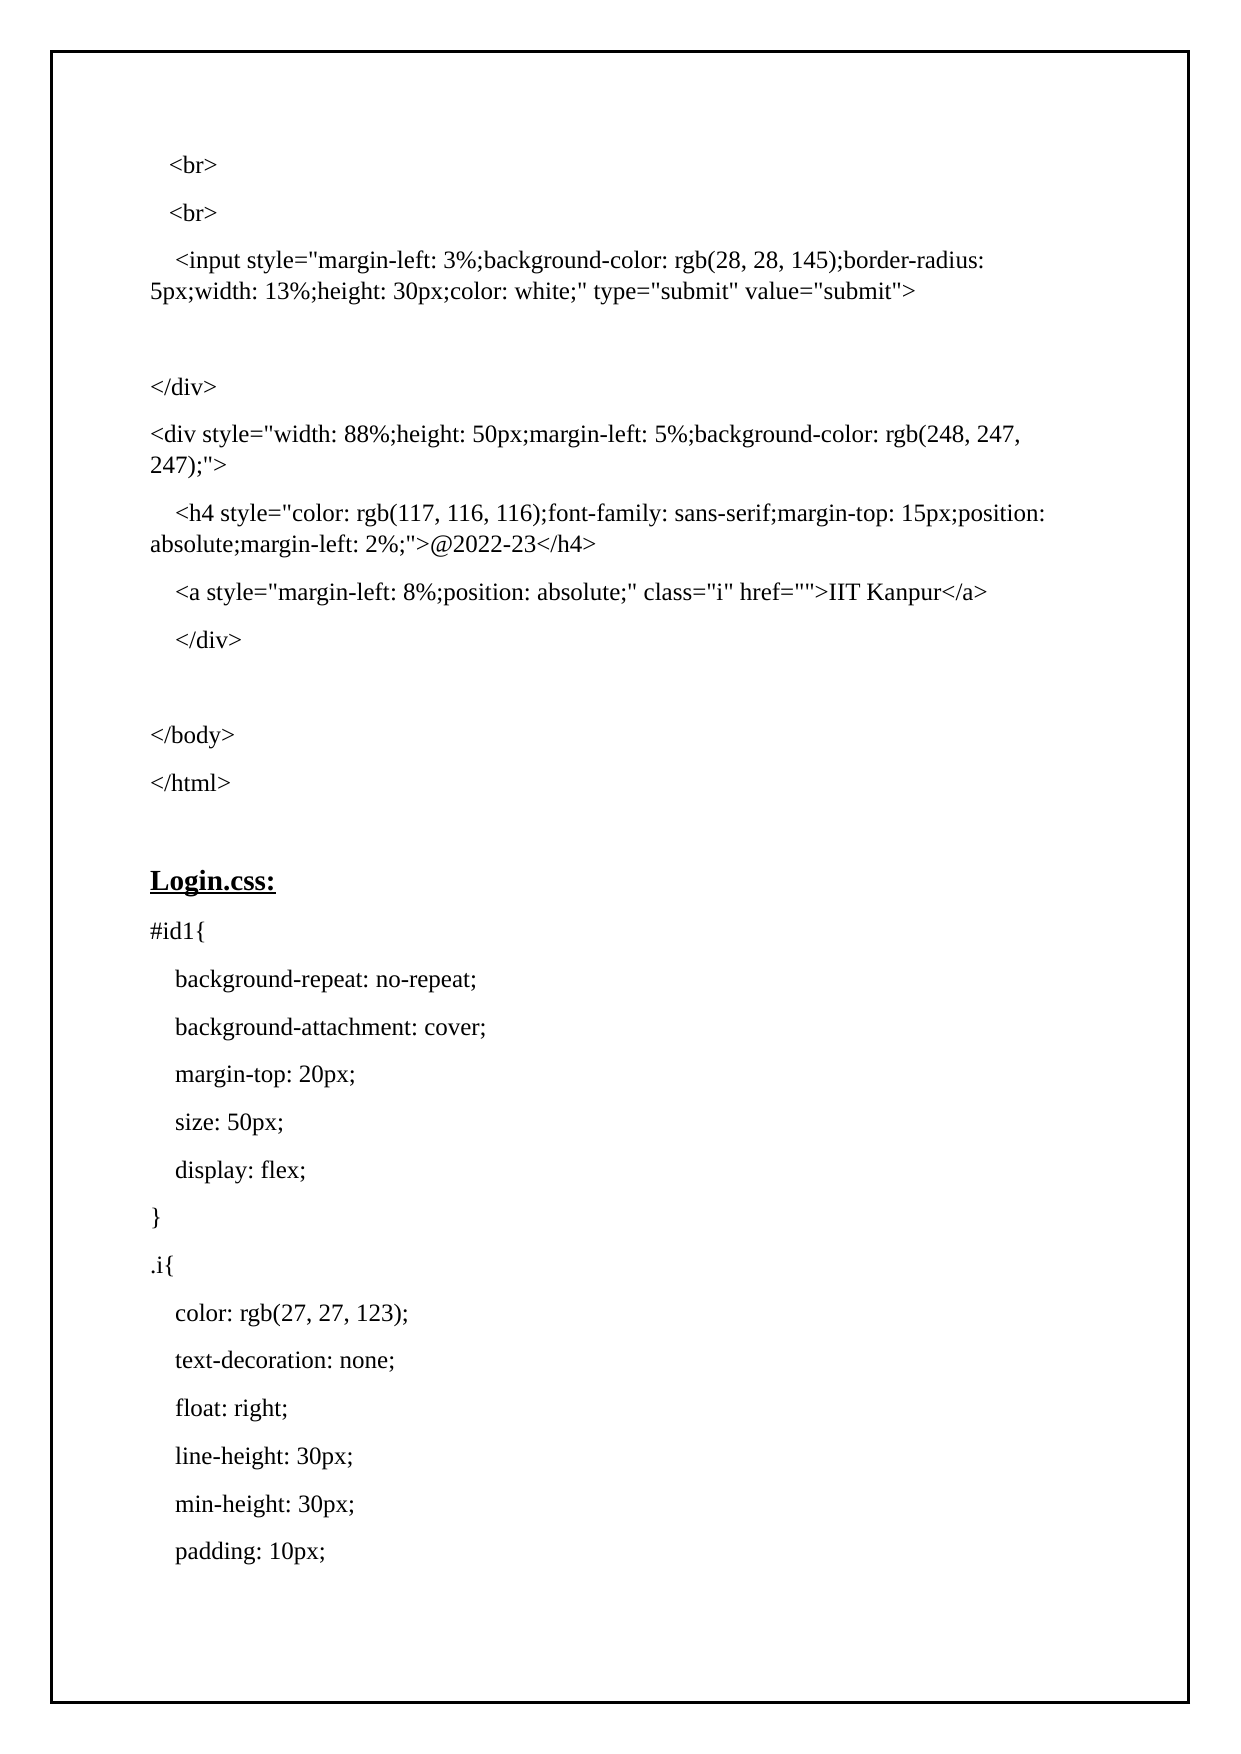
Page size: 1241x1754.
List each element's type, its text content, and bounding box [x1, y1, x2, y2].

text </div> [150, 372, 1090, 401]
text display: flex; [150, 1155, 1090, 1183]
text text-decoration: none; [150, 1346, 1090, 1374]
text <div style="width: 88%;height: 50px;margin-left: 5%;background-color: rgb(248, 247, 247);"> [150, 419, 1090, 479]
text #id1{ [150, 916, 1090, 945]
text background-attachment: cover; [150, 1012, 1090, 1040]
text size: 50px; [150, 1107, 1090, 1136]
text </div> [150, 625, 1090, 653]
text </html> [150, 768, 1090, 797]
text float: right; [150, 1393, 1090, 1422]
text background-repeat: no-repeat; [150, 964, 1090, 993]
text .i{ [150, 1250, 1090, 1279]
text margin-top: 20px; [150, 1059, 1090, 1088]
text line-height: 30px; [150, 1441, 1090, 1470]
text <input style="margin-left: 3%;background-color: rgb(28, 28, 145);border-radius: 5px;width: 13%;height: 30px;color: white;" type="submit" value="submit"> [150, 245, 1090, 305]
text padding: 10px; [150, 1536, 1090, 1565]
text } [150, 1202, 1090, 1231]
text Login.css: [150, 863, 1090, 897]
text <h4 style="color: rgb(117, 116, 116);font-family: sans-serif;margin-top: 15px;position: absolute;margin-left: 2%;">@2022-23</h4> [150, 498, 1090, 558]
text <br> [150, 198, 1090, 226]
text </body> [150, 720, 1090, 749]
text <br> [150, 150, 1090, 179]
text <a style="margin-left: 8%;position: absolute;" class="i" href="">IIT Kanpur</a> [150, 577, 1090, 606]
text min-height: 30px; [150, 1489, 1090, 1517]
text color: rgb(27, 27, 123); [150, 1298, 1090, 1327]
